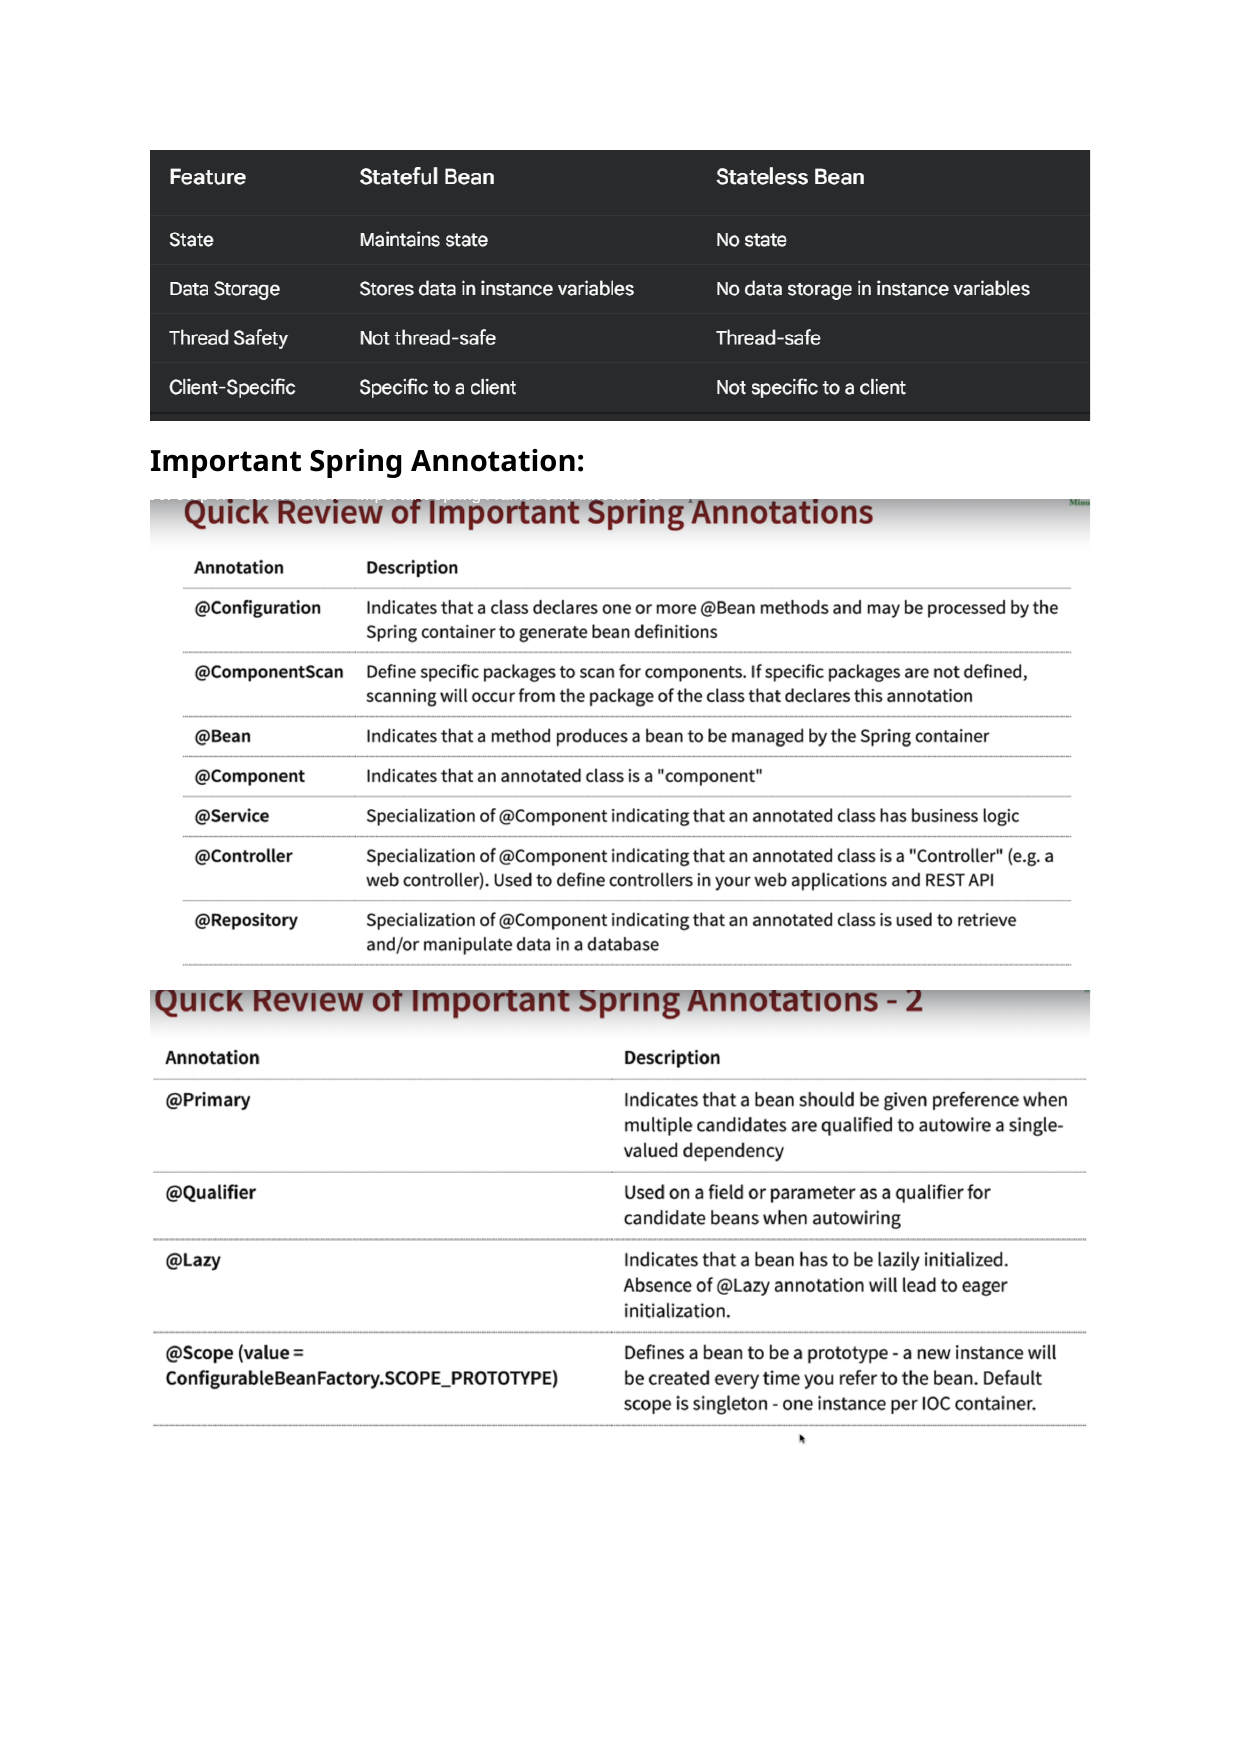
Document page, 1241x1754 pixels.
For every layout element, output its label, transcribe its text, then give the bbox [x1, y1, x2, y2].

picture [150, 990, 1091, 1453]
picture [150, 150, 1091, 421]
text Important Spring Annotation: [150, 440, 1090, 480]
picture [150, 499, 1091, 972]
